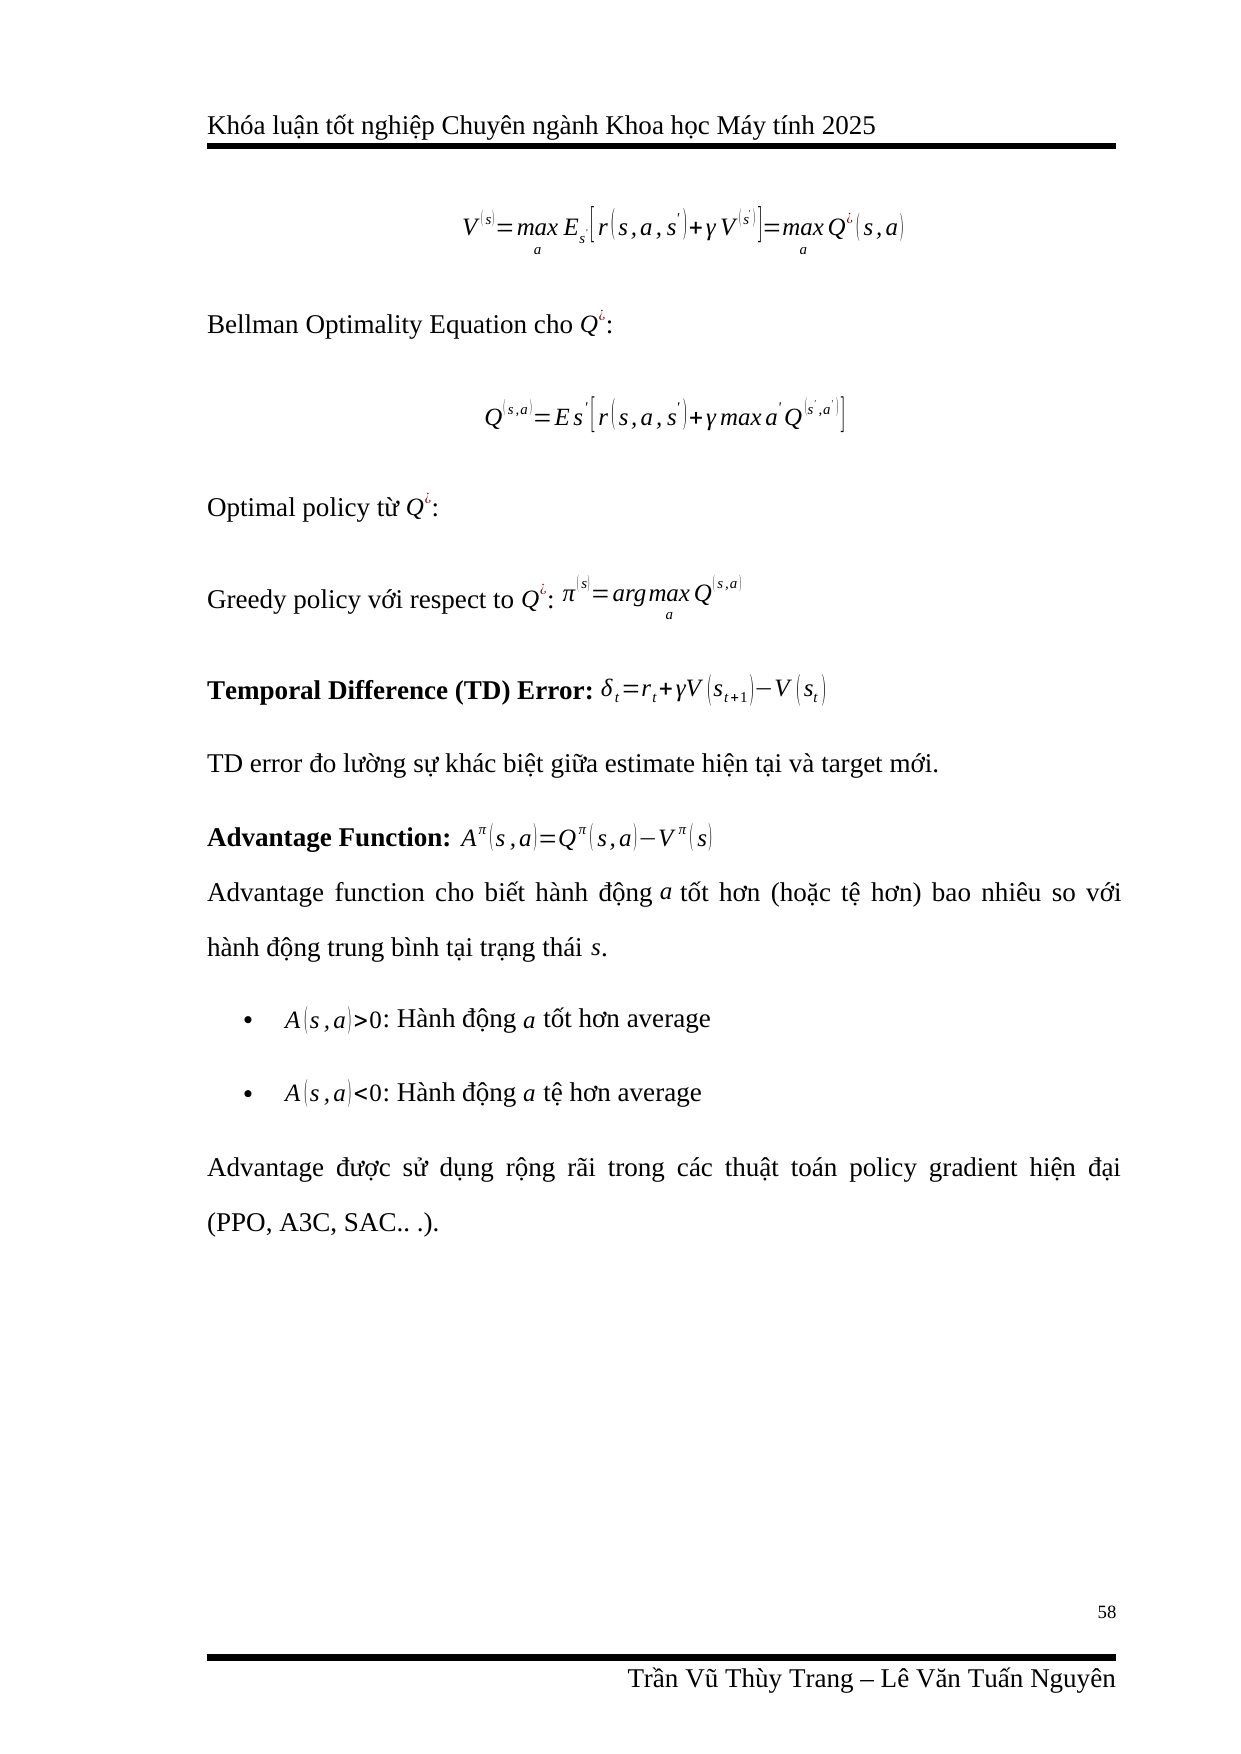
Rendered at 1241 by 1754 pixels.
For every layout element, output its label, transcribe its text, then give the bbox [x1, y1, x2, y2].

list : Hành động tốt hơn average [244, 1002, 1122, 1039]
text Temporal Difference (TD) Error: [207, 672, 1122, 708]
text Advantage Function: Advantage function cho biết hành động tốt hơn (hoặc tệ hơn) bao nhiêu so với hành động trung bình tại trạng thái . [207, 818, 1122, 966]
text Advantage được sử dụng rộng rãi trong các thuật toán policy gradient hiện đại (PPO, A3C, SAC.. .). [207, 1148, 1122, 1241]
text Bellman Optimality Equation cho : [207, 305, 1122, 342]
text Optimal policy từ : [207, 488, 1122, 525]
list : Hành động tệ hơn average [244, 1075, 1122, 1112]
text Greedy policy với respect to : [207, 561, 1122, 635]
text TD error đo lường sự khác biệt giữa estimate hiện tại và target mới. [207, 745, 1122, 782]
